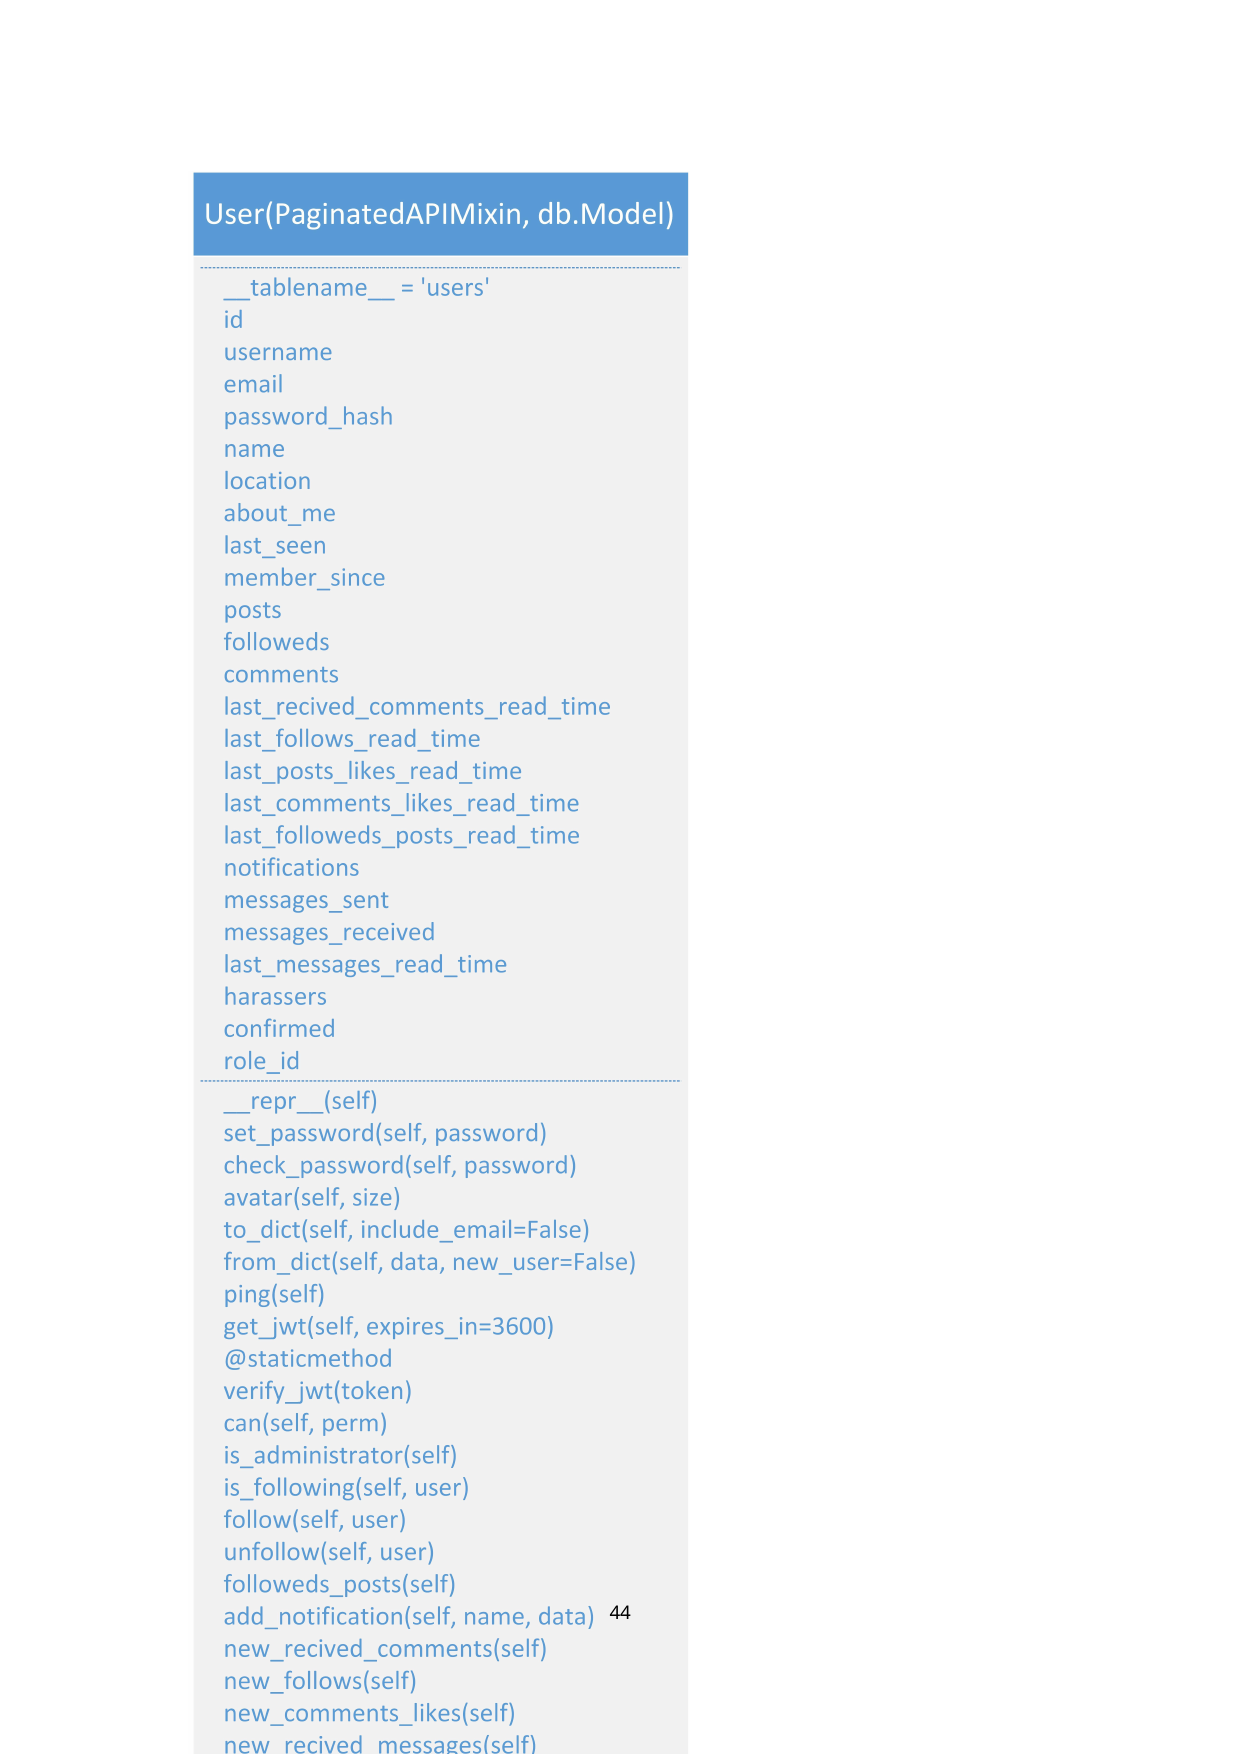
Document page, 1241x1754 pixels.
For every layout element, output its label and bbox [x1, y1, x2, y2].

picture [187, 171, 690, 1754]
